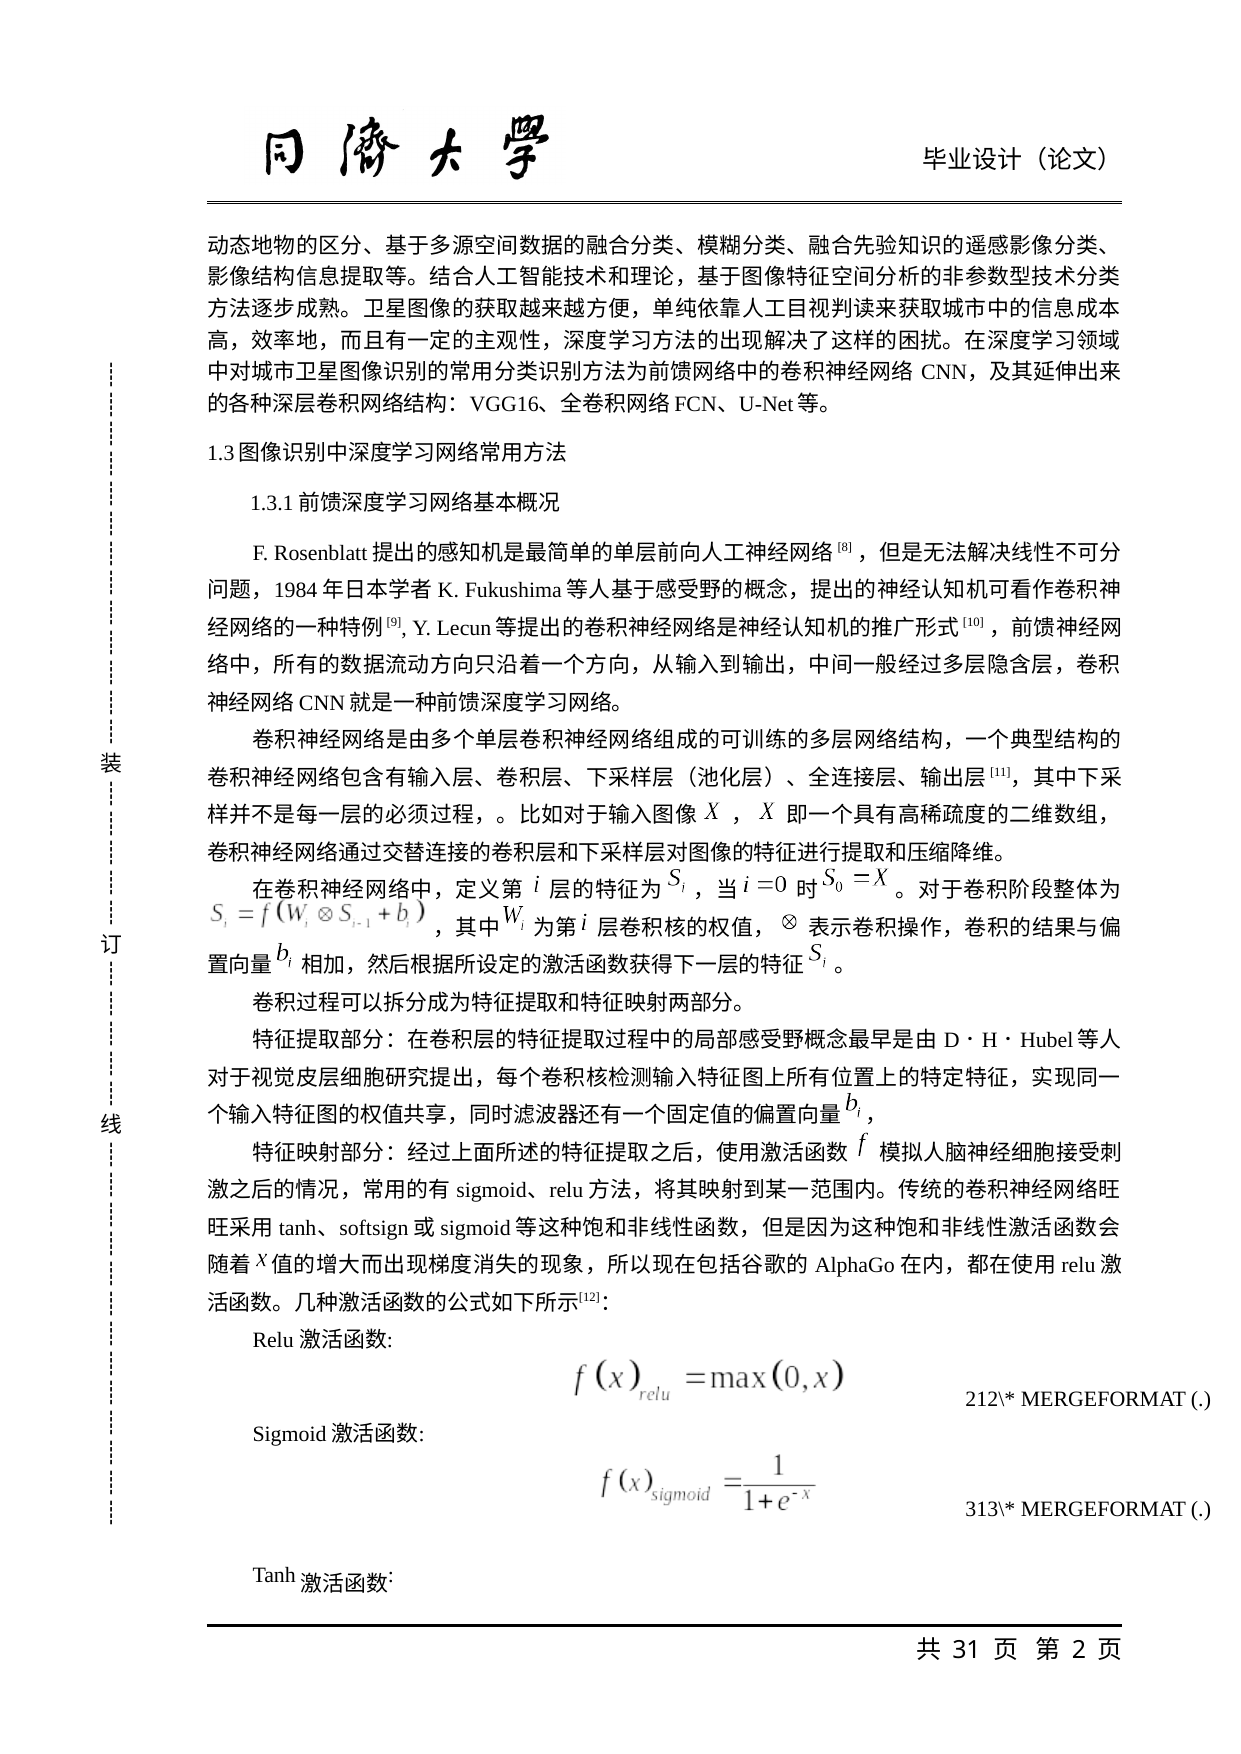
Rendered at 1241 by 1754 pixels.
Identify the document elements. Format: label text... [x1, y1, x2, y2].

text 特征映射部分：经过上面所述的特征提取之后，使用激活函数 模拟人脑神经细胞接受刺激之后的情况，常用的有sigmoid、relu方法，将其映射到某一范围内。传统的卷积神经网络旺旺采用tanh、softsign或sigmoid等这种饱和非线性函数，但是因为这种饱和非线性激活函数会随着值的增大而出现梯度消失的现象，所以现在包括谷歌的AlphaGo在内，都在使用relu激活函数。几种激活函数的公式如下所示[12]： [207, 1130, 1122, 1318]
text F. Rosenblatt提出的感知机是最简单的单层前向人工神经网络 [8] ，但是无法解决线性不可分问题，1984年日本学者K. Fukushima等人基于感受野的概念，提出的神经认知机可看作卷积神经网络的一种特例 [9], Y. Lecun等提出的卷积神经网络是神经认知机的推广形式 [10] ，前馈神经网络中，所有的数据流动方向只沿着一个方向，从输入到输出，中间一般经过多层隐含层，卷积神经网络CNN就是一种前馈深度学习网络。 [207, 530, 1122, 718]
text Tanh激活函数: [207, 1521, 1122, 1598]
subtitle 1.3.1前馈深度学习网络基本概况 [207, 480, 1122, 518]
picture [244, 106, 567, 185]
text 卷积过程可以拆分成为特征提取和特征映射两部分。 [207, 980, 1122, 1018]
text 卷积神经网络是由多个单层卷积神经网络组成的可训练的多层网络结构，一个典型结构的卷积神经网络包含有输入层、卷积层、下采样层（池化层）、全连接层、输出层[11]，其中下采样并不是每一层的必须过程，。比如对于输入图像 ， 即一个具有高稀疏度的二维数组，卷积神经网络通过交替连接的卷积层和下采样层对图像的特征进行提取和压缩降维。 [207, 718, 1122, 868]
text 特征提取部分：在卷积层的特征提取过程中的局部感受野概念最早是由D．H．Hubel等人对于视觉皮层细胞研究提出，每个卷积核检测输入特征图上所有位置上的特定特征，实现同一个输入特征图的权值共享，同时滤波器还有一个固定值的偏置向量， [207, 1018, 1122, 1130]
text Relu 激活函数: [207, 1318, 1122, 1355]
subtitle 1.3图像识别中深度学习网络常用方法 [207, 430, 1122, 468]
text 在卷积神经网络中，定义第 层的特征为 ，当 时。对于卷积阶段整体为 ，其中 为第 层卷积核的权值， 表示卷积操作，卷积的结果与偏置向量 相加，然后根据所设定的激活函数获得下一层的特征 。 [207, 868, 1122, 980]
text Sigmoid激活函数: [207, 1411, 1122, 1448]
